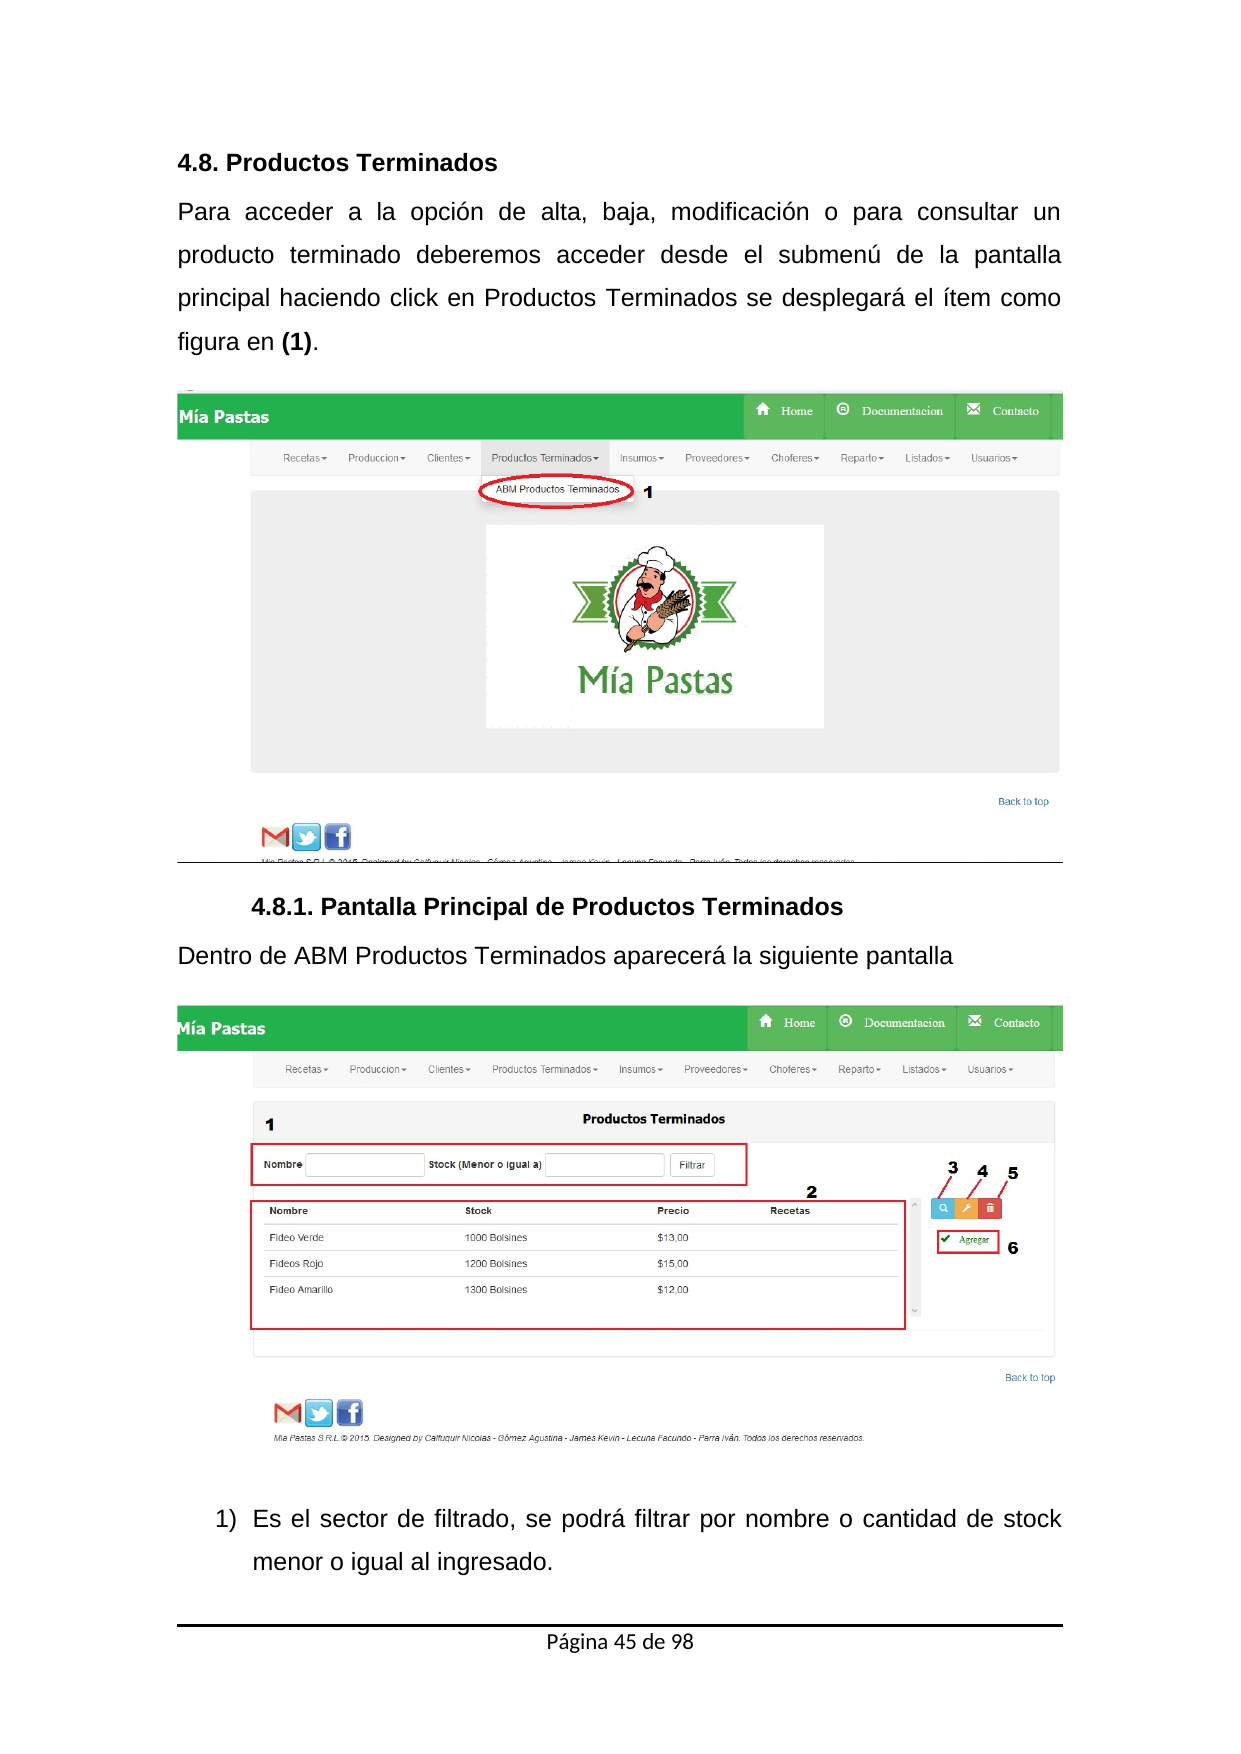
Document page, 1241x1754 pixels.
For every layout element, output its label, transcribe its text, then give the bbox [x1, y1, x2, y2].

picture [177, 390, 1063, 863]
text Dentro de ABM Productos Terminados aparecerá la siguiente pantalla [177, 941, 1063, 970]
subtitle 4.8. Productos Terminados [177, 148, 1063, 176]
subtitle 4.8.1. Pantalla Principal de Productos Terminados [177, 892, 1063, 920]
picture [177, 1005, 1063, 1469]
text Para acceder a la opción de alta, baja, modificación o para consultar un producto terminado deberemos acceder desde el submenú de la pantalla principal haciendo click en Productos Terminados se desplegará el ítem como figura en (1). [177, 197, 1063, 355]
list Es el sector de filtrado, se podrá filtrar por nombre o cantidad de stock menor o igual al ingresado. [215, 1504, 1063, 1576]
